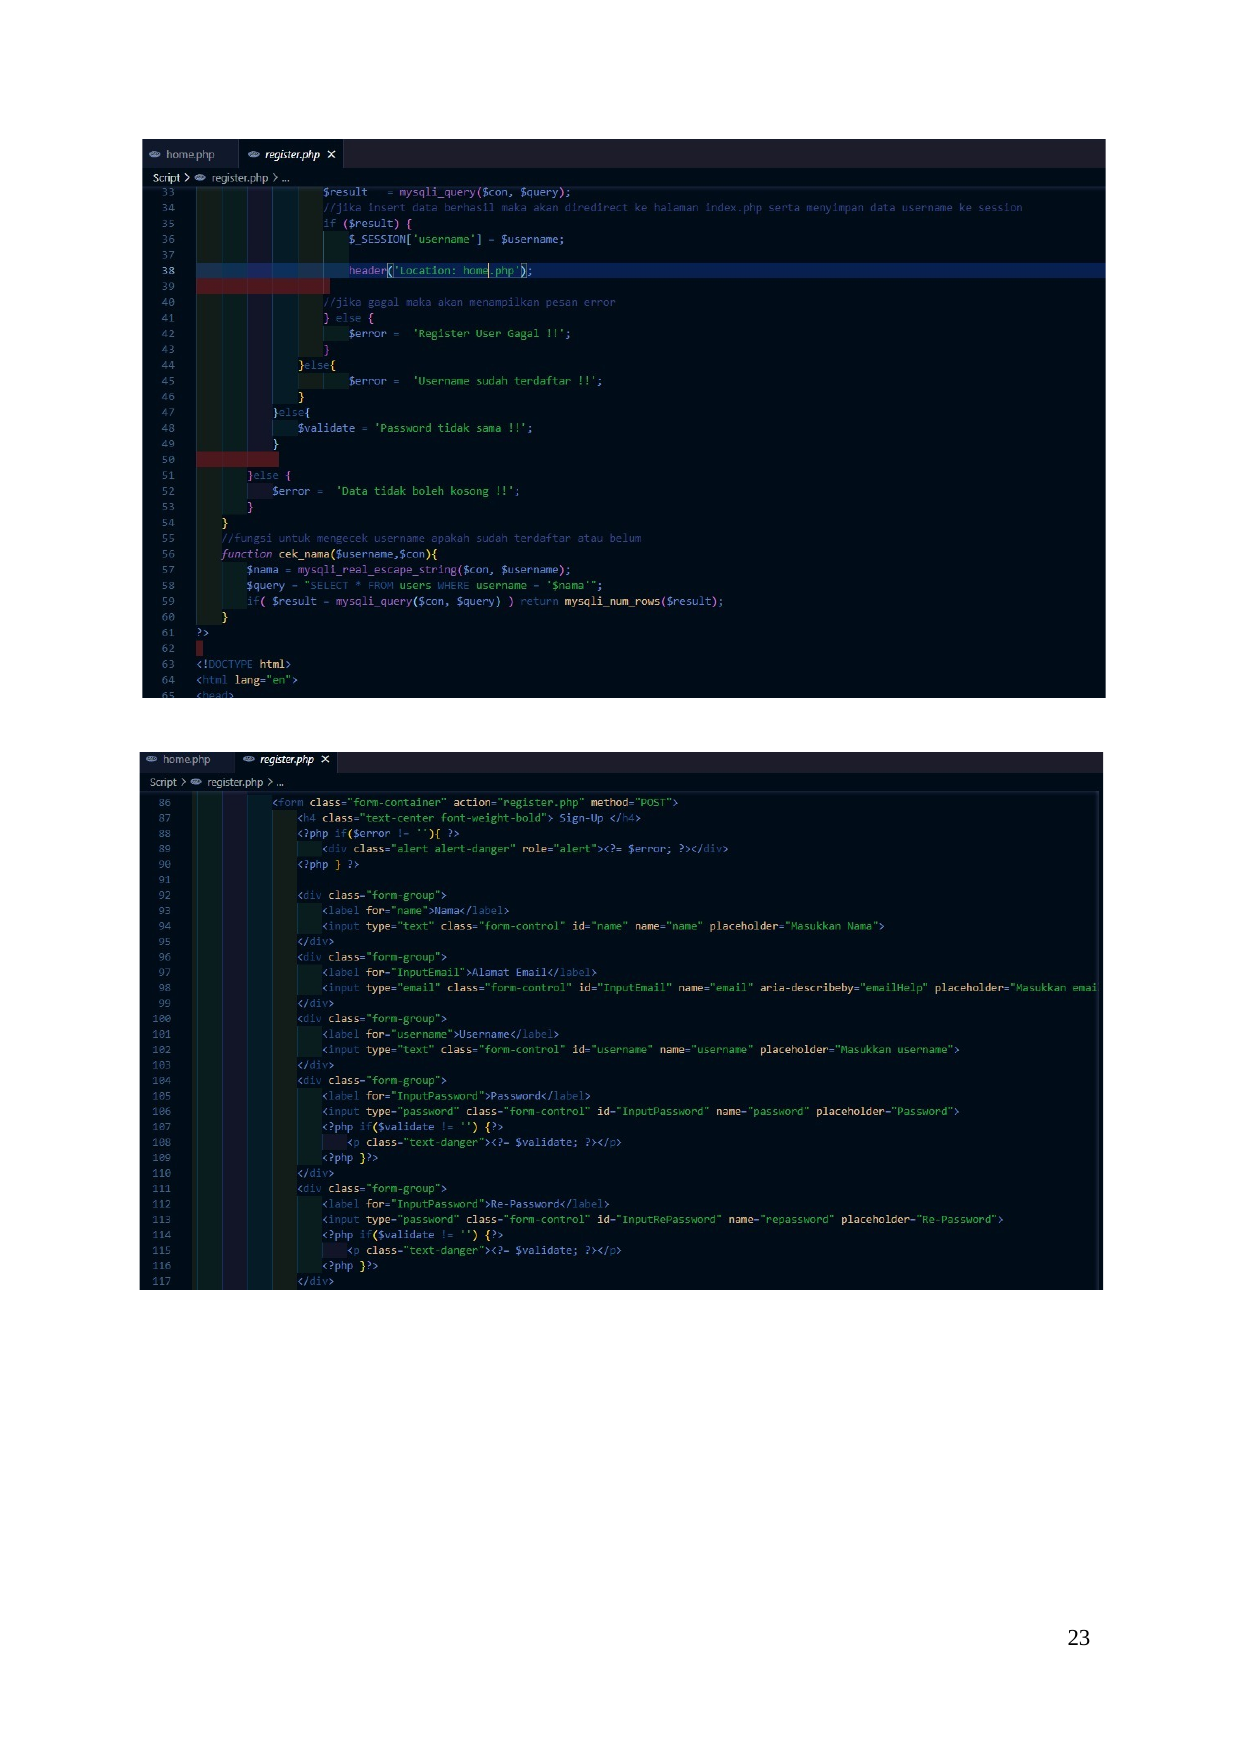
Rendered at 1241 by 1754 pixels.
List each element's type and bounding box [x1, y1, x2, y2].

picture [142, 139, 1106, 698]
picture [139, 752, 1104, 1290]
